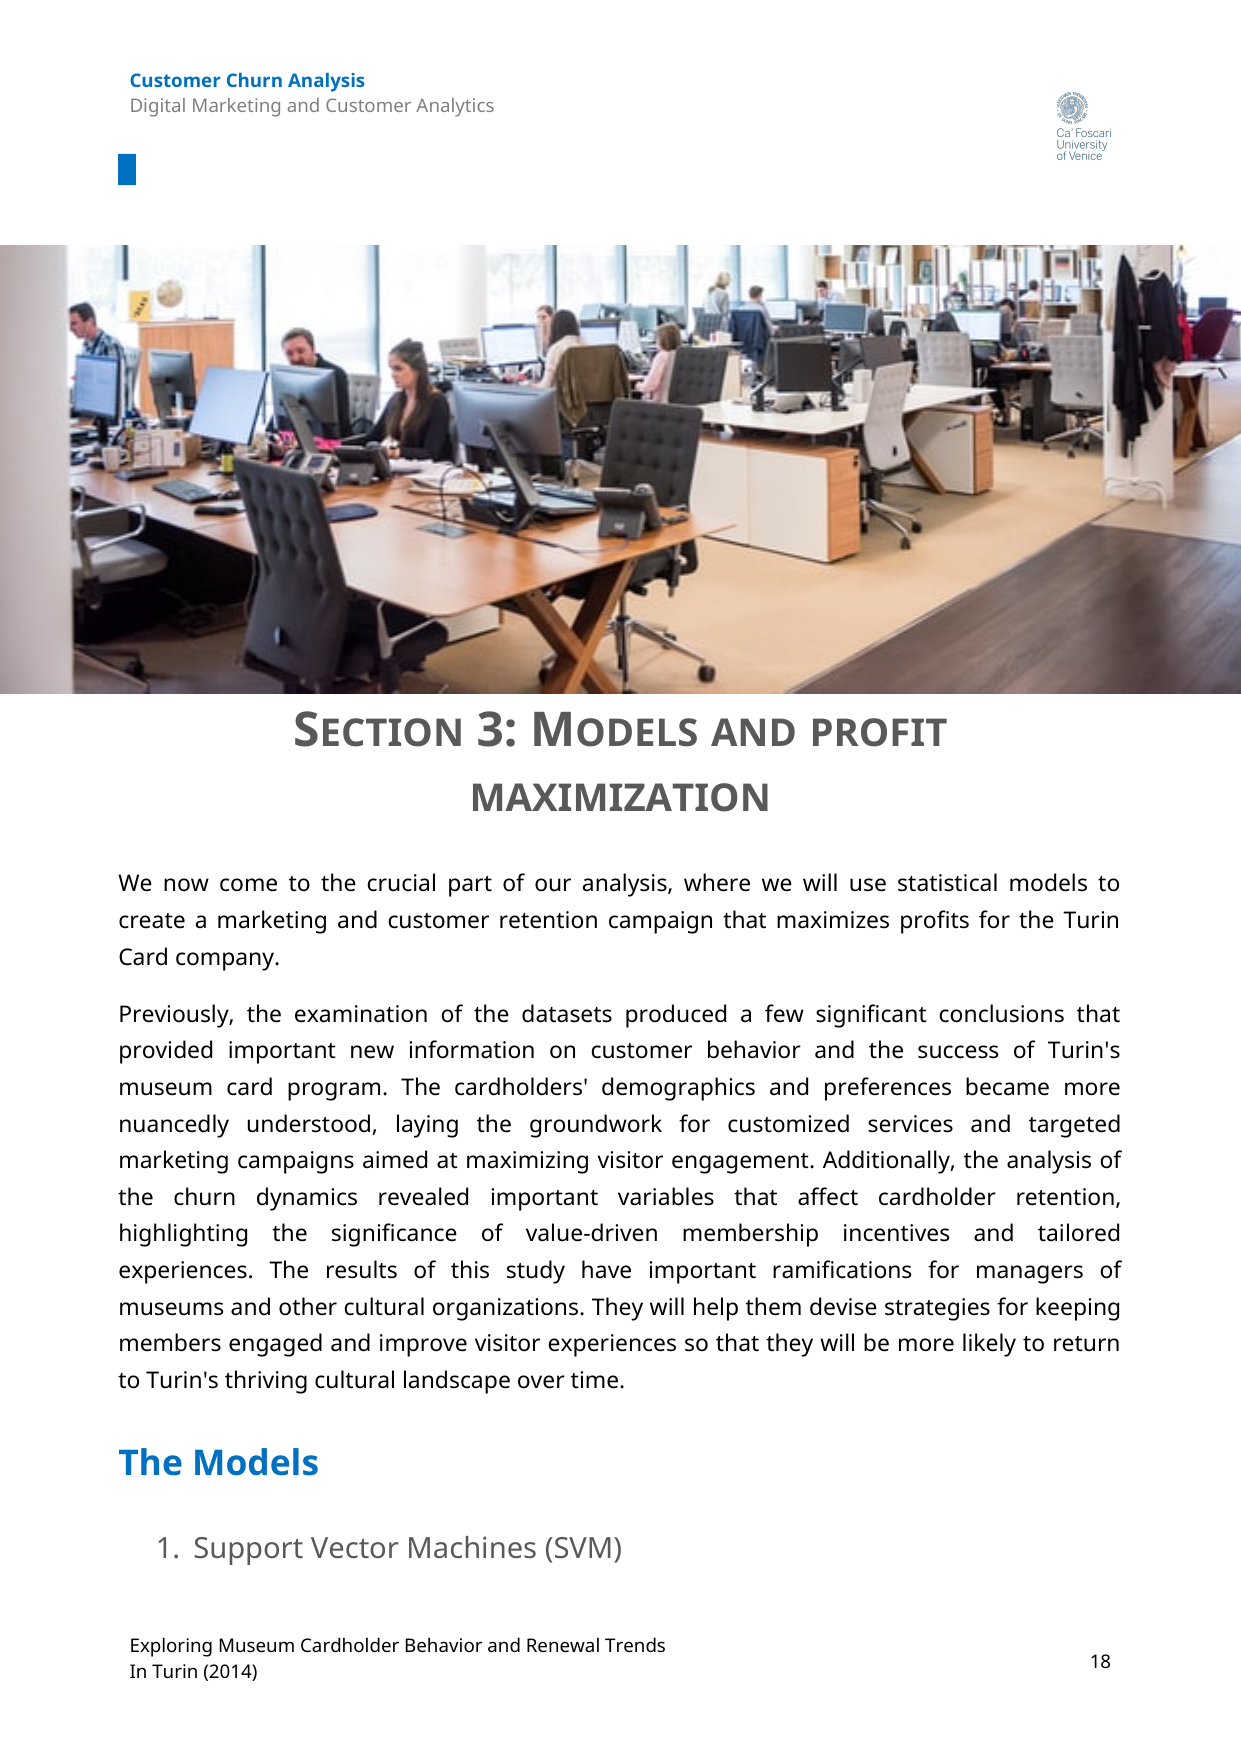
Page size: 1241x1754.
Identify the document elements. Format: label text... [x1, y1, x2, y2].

picture [0, 245, 1241, 694]
picture [1056, 92, 1111, 160]
text We now come to the crucial part of our analysis, where we will use statistical models to create a marketing and customer retention campaign that maximizes profits for the Turin Card company. [118, 867, 1122, 972]
subtitle The Models [118, 1438, 957, 1486]
text Previously, the examination of the datasets produced a few significant conclusions that provided important new information on customer behavior and the success of Turin's museum card program. The cardholders' demographics and preferences became more nuancedly understood, laying the groundwork for customized services and targeted marketing campaigns aimed at maximizing visitor engagement. Additionally, the analysis of the churn dynamics revealed important variables that affect cardholder retention, highlighting the significance of value-driven membership incentives and tailored experiences. The results of this study have important ramifications for managers of museums and other cultural organizations. They will help them devise strategies for keeping members engaged and improve visitor experiences so that they will be more likely to return to Turin's thriving cultural landscape over time. [118, 998, 1122, 1395]
subtitle Support Vector Machines (SVM) [156, 1527, 1032, 1567]
subtitle Section 3: Models and profit maximization [208, 694, 1032, 826]
